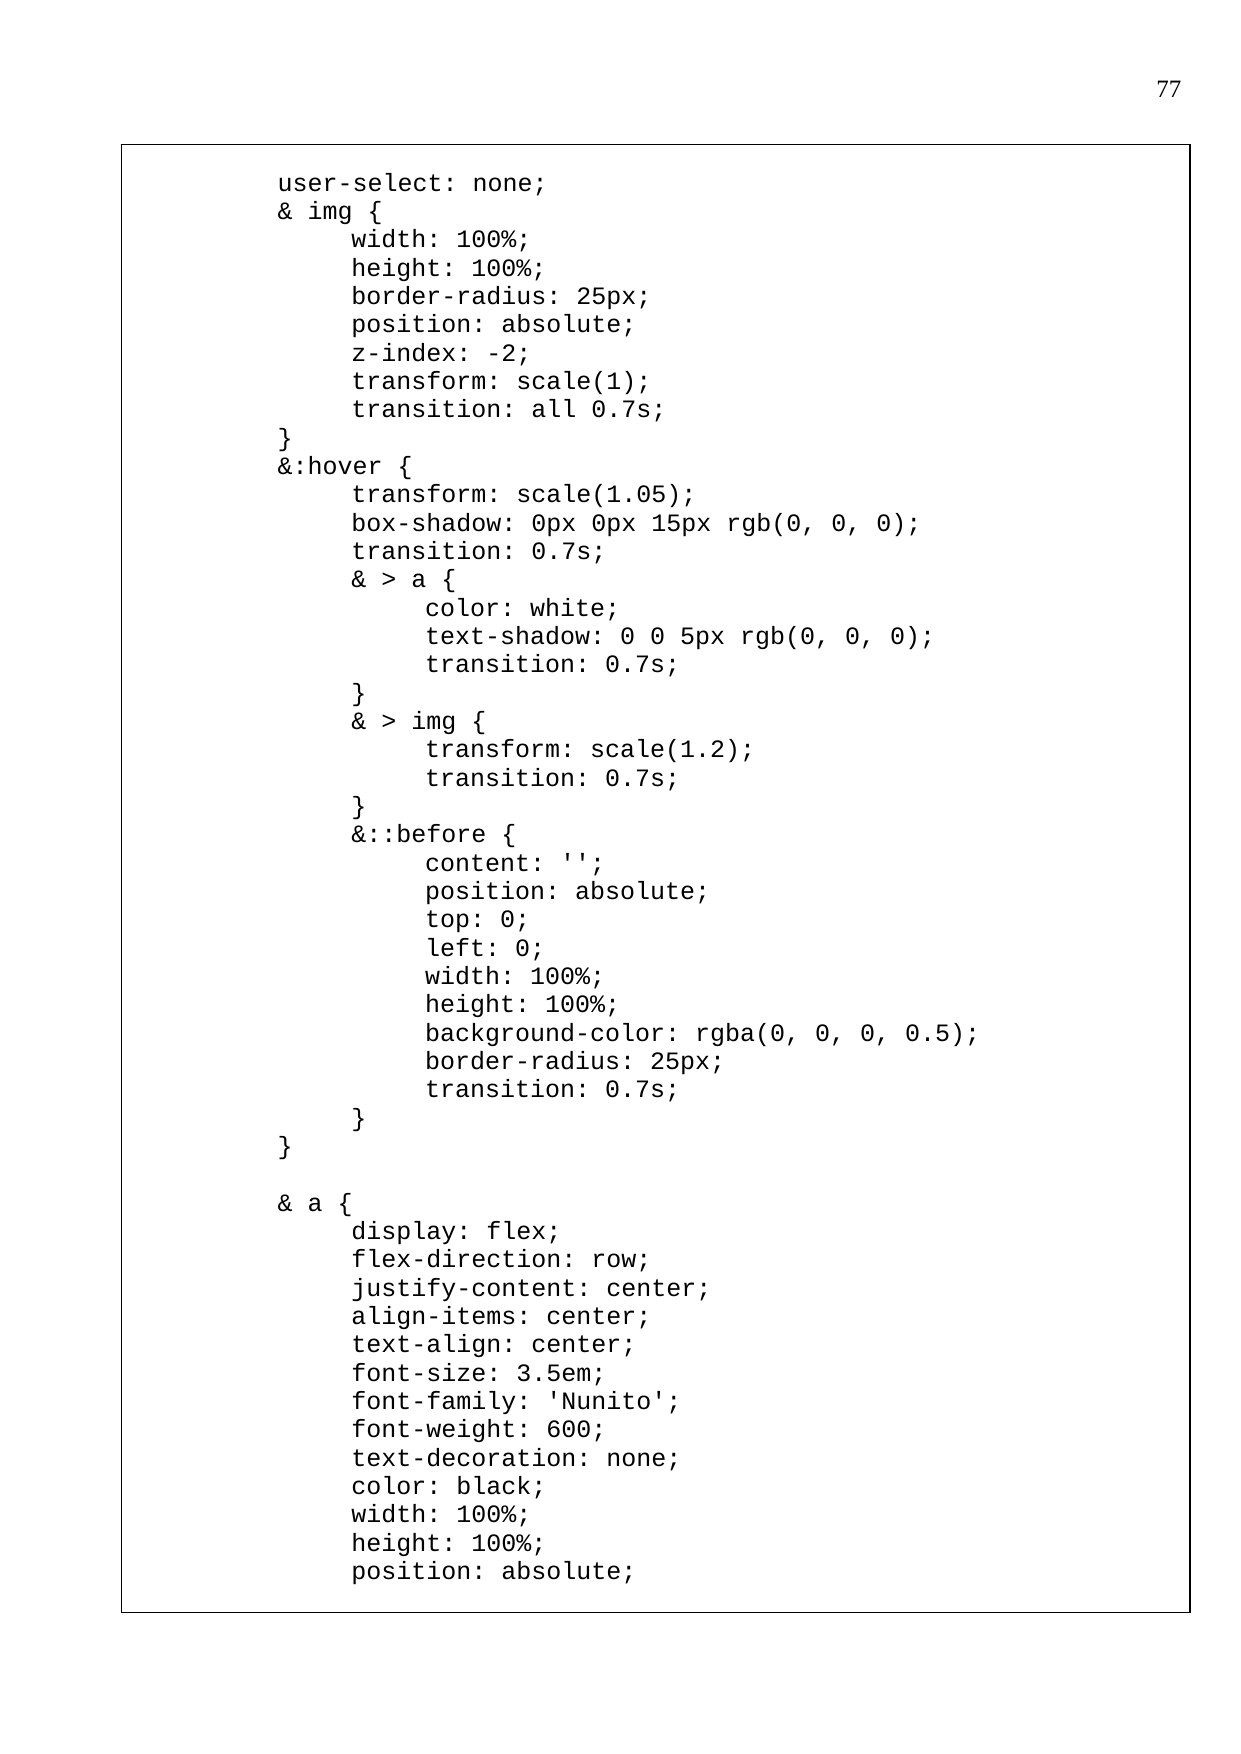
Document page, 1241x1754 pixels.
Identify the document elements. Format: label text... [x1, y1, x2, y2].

text } [130, 793, 1181, 822]
text flex-direction: row; [130, 1247, 1181, 1275]
text & > a { [130, 567, 1181, 595]
text height: 100%; [130, 255, 1181, 283]
text & a { [130, 1190, 1181, 1218]
text align-items: center; [130, 1303, 1181, 1332]
text font-family: 'Nunito'; [130, 1388, 1181, 1417]
text border-radius: 25px; [130, 1048, 1181, 1077]
text &::before { [130, 822, 1181, 850]
text user-select: none; [122, 145, 1189, 198]
text height: 100%; [130, 992, 1181, 1020]
text &:hover { [130, 453, 1181, 482]
text width: 100%; [130, 227, 1181, 255]
text font-weight: 600; [130, 1417, 1181, 1445]
text transition: 0.7s; [130, 1077, 1181, 1105]
text transform: scale(1.05); [130, 482, 1181, 510]
text background-color: rgba(0, 0, 0, 0.5); [130, 1020, 1181, 1048]
text transition: 0.7s; [130, 652, 1181, 680]
text transform: scale(1.2); [130, 737, 1181, 765]
text position: absolute; [130, 878, 1181, 907]
text text-decoration: none; [130, 1445, 1181, 1473]
text text-align: center; [130, 1332, 1181, 1360]
text width: 100%; [130, 963, 1181, 992]
text transition: 0.7s; [130, 538, 1181, 567]
text text-shadow: 0 0 5px rgb(0, 0, 0); [130, 623, 1181, 652]
text justify-content: center; [130, 1275, 1181, 1303]
text font-size: 3.5em; [130, 1360, 1181, 1388]
text position: absolute; [130, 312, 1181, 340]
text color: white; [130, 595, 1181, 623]
text z-index: -2; [130, 340, 1181, 368]
text } [130, 1105, 1181, 1133]
text transform: scale(1); [130, 368, 1181, 397]
text border-radius: 25px; [130, 283, 1181, 312]
text } [130, 1133, 1181, 1162]
text left: 0; [130, 935, 1181, 963]
text & > img { [130, 708, 1181, 737]
text } [130, 425, 1181, 453]
text position: absolute; [122, 1532, 1189, 1612]
text color: black; [130, 1473, 1181, 1502]
text display: flex; [130, 1218, 1181, 1247]
text transition: all 0.7s; [130, 397, 1181, 425]
text box-shadow: 0px 0px 15px rgb(0, 0, 0); [130, 510, 1181, 538]
text content: ''; [130, 850, 1181, 878]
text } [130, 680, 1181, 708]
text transition: 0.7s; [130, 765, 1181, 793]
text & img { [130, 198, 1181, 227]
text top: 0; [130, 907, 1181, 935]
text width: 100%; [130, 1502, 1181, 1530]
